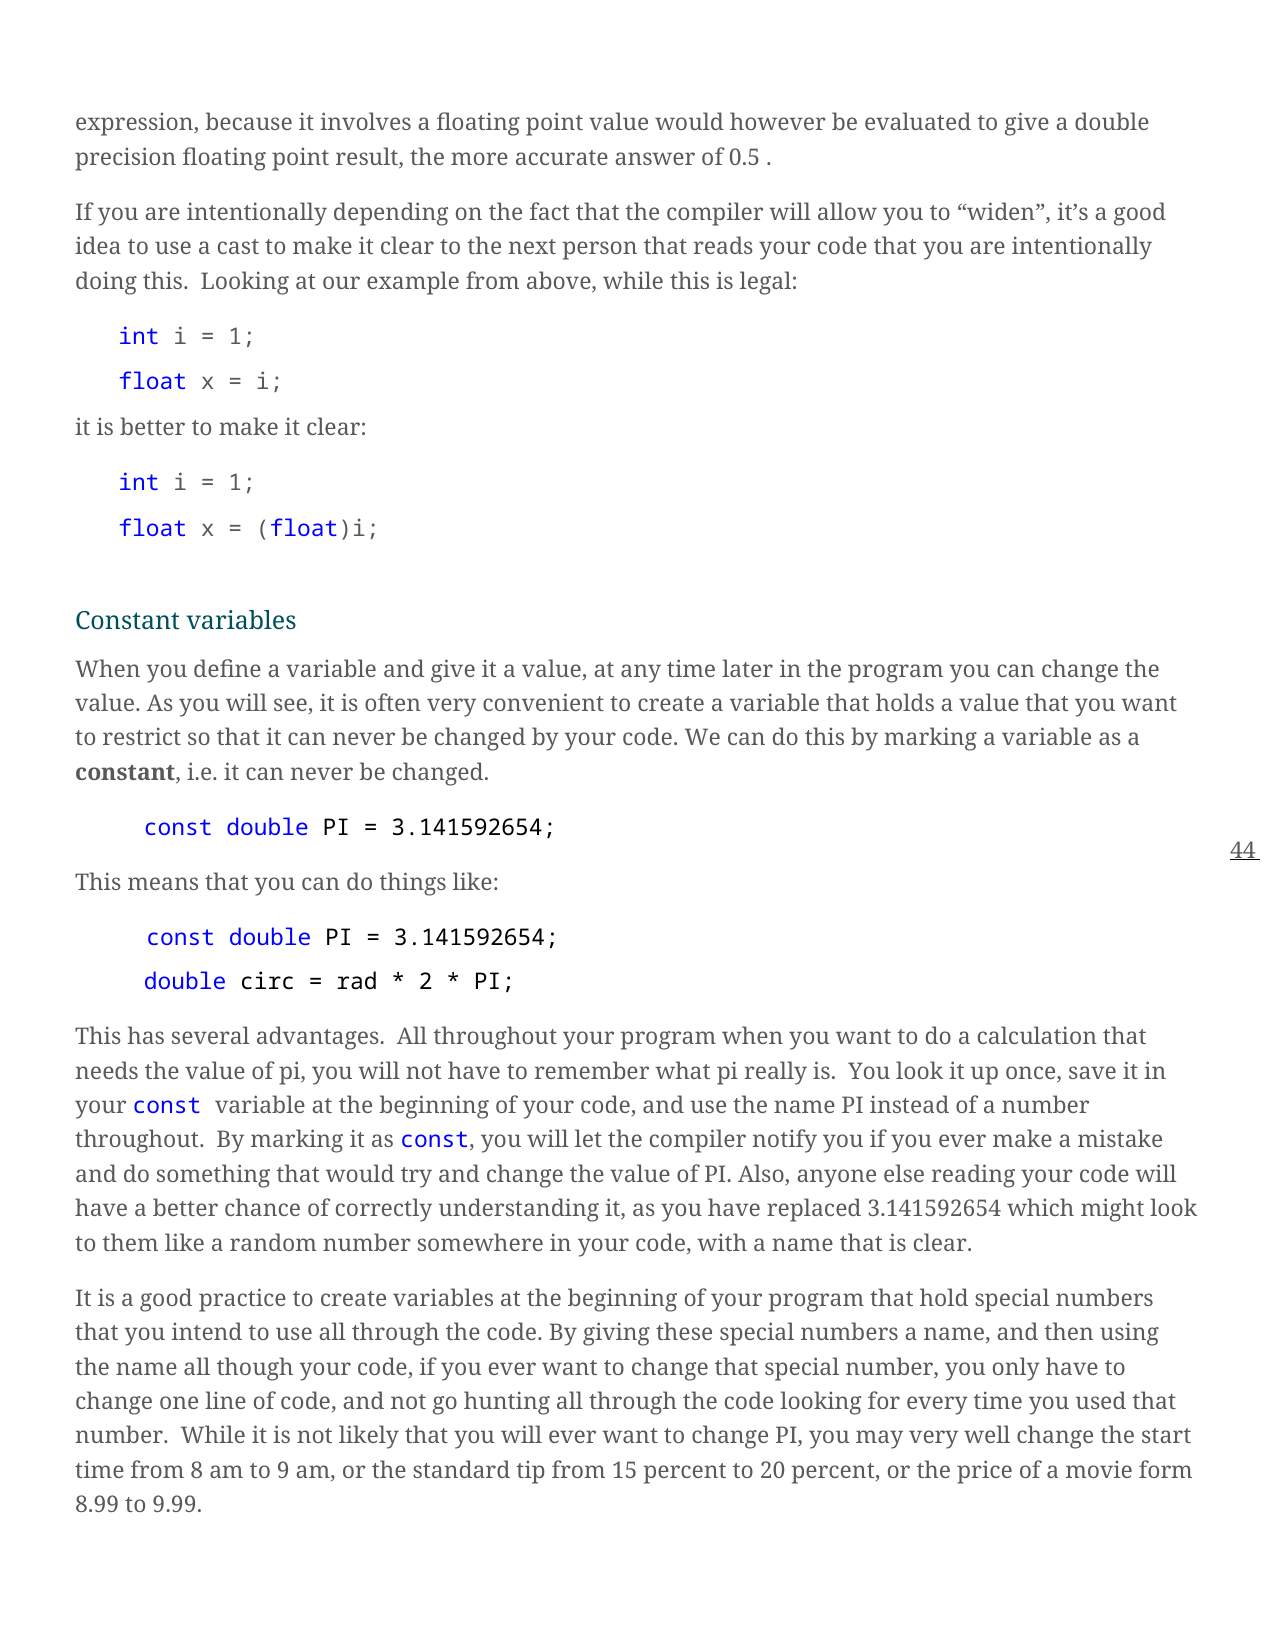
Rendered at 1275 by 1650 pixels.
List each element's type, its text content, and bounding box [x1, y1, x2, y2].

text const double PI = 3.141592654; [75, 921, 1200, 952]
text const double PI = 3.141592654; [75, 811, 1200, 842]
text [75, 106, 1200, 172]
text This means that you can do things like: [75, 866, 1200, 897]
text int i = 1; [118, 320, 683, 351]
text float x = i; [118, 365, 683, 397]
text This has several advantages. All throughout your program when you want to do a calculation that needs the value of pi, you will not have to remember what pi really is. You look it up once, save it in your const variable at the beginning of your code, and use the name PI instead of a number throughout. By marking it as const, you will let the compiler notify you if you ever make a mistake and do something that would try and change the value of PI. Also, anyone else reading your code will have a better chance of correctly understanding it, as you have replaced 3.141592654 which might look to them like a random number somewhere in your code, with a name that is clear. [75, 1020, 1200, 1258]
text int i = 1; [118, 466, 683, 497]
text It is a good practice to create variables at the beginning of your program that hold special numbers that you intend to use all through the code. By giving these special numbers a name, and then using the name all though your code, if you ever want to change that special number, you only have to change one line of code, and not go hunting all through the code looking for every time you used that number. While it is not likely that you will ever want to change PI, you may very well change the start time from 8 am to 9 am, or the standard tip from 15 percent to 20 percent, or the price of a movie form 8.99 to 9.99. [75, 1282, 1200, 1519]
text double circ = rad * 2 * PI; [75, 965, 1200, 996]
subtitle Constant variables [75, 603, 1200, 637]
text If you are intentionally depending on the fact that the compiler will allow you to “widen”, it’s a good idea to use a cast to make it clear to the next person that reads your code that you are intentionally doing this. Looking at our example from above, while this is legal: [75, 196, 1200, 296]
text float x = (float)i; [118, 512, 683, 543]
text When you define a variable and give it a value, at any time later in the program you can change the value. As you will see, it is often very convenient to create a variable that holds a value that you want to restrict so that it can never be changed by your code. We can do this by marking a variable as a constant, i.e. it can never be changed. [75, 652, 1200, 787]
text it is better to make it clear: [75, 411, 1200, 442]
